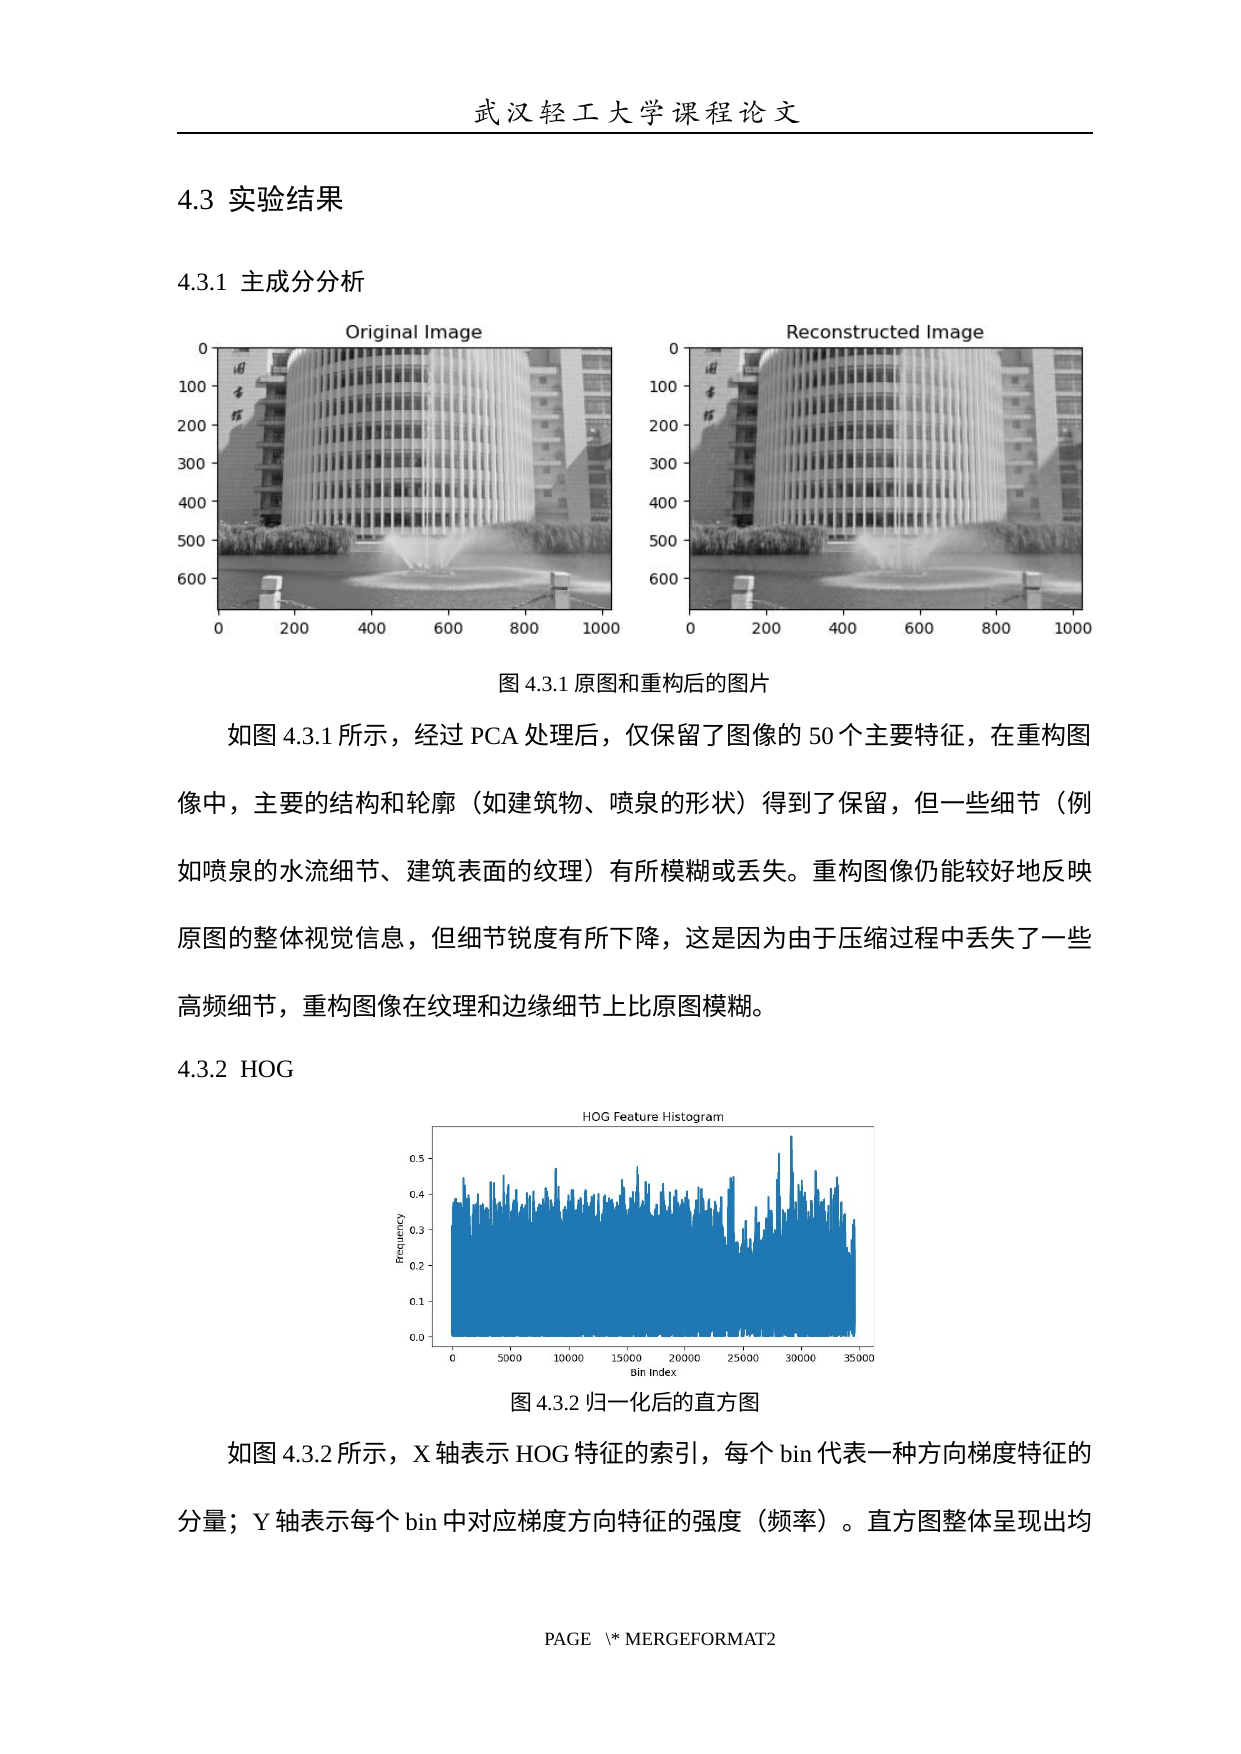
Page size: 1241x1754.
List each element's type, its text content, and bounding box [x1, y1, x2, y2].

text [177, 1418, 1093, 1554]
subtitle 实验结果 [177, 164, 1093, 232]
picture [177, 325, 1093, 636]
picture [395, 1112, 875, 1377]
text 图4.3.1 原图和重构后的图片 [177, 665, 1093, 699]
text 如图4.3.1所示，经过PCA处理后，仅保留了图像的50个主要特征，在重构图像中，主要的结构和轮廓（如建筑物、喷泉的形状）得到了保留，但一些细节（例如喷泉的水流细节、建筑表面的纹理）有所模糊或丢失。重构图像仍能较好地反映原图的整体视觉信息，但细节锐度有所下降，这是因为由于压缩过程中丢失了一些高频细节，重构图像在纹理和边缘细节上比原图模糊。 [177, 699, 1093, 1039]
subtitle HOG [177, 1051, 1093, 1085]
text 图4.3.2 归一化后的直方图 [177, 1384, 1093, 1418]
subtitle 主成分分析 [177, 264, 1093, 298]
